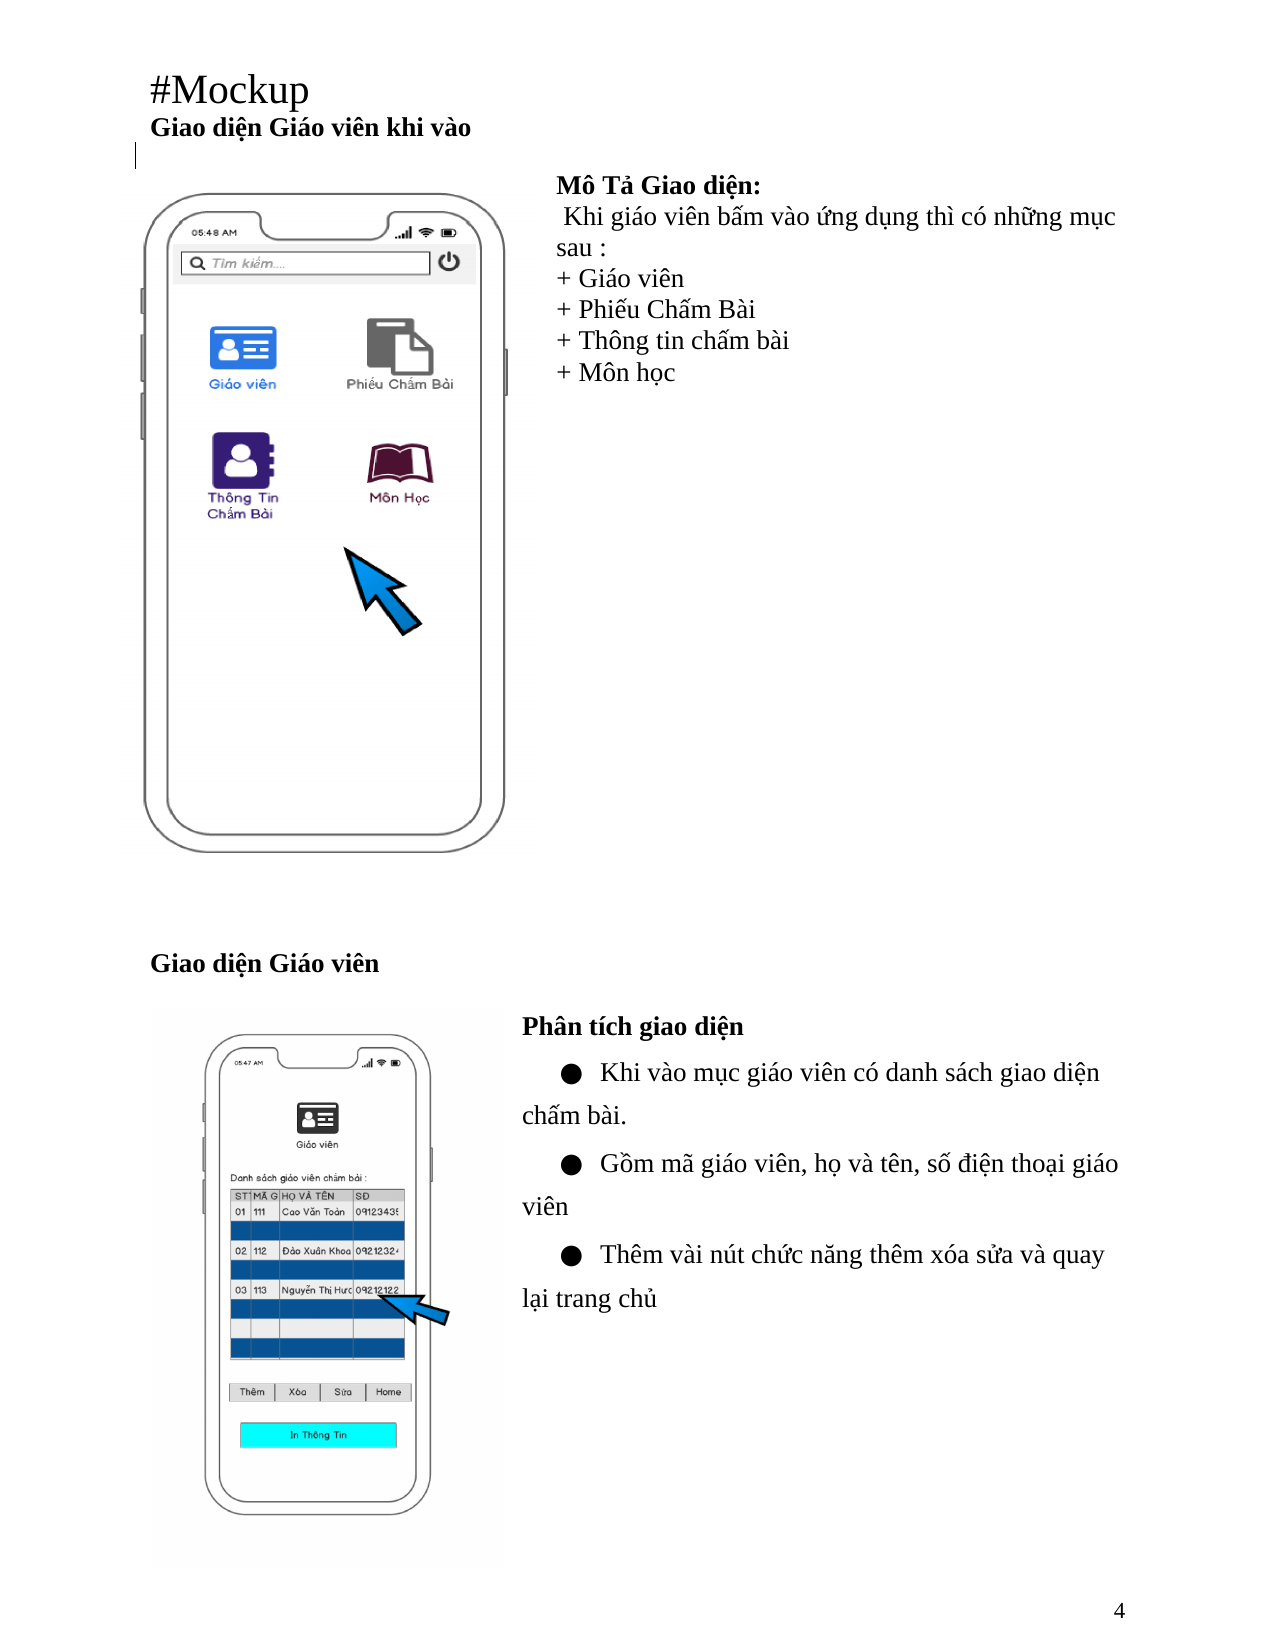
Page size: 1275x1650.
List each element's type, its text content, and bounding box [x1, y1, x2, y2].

text + Thông tin chấm bài [538, 324, 1125, 356]
picture [117, 187, 538, 853]
list Thêm vài nút chức năng thêm xóa sửa và quay lại trang chủ [504, 1224, 1125, 1341]
picture [153, 1006, 504, 1568]
list Khi vào mục giáo viên có danh sách giao diện chấm bài. [504, 1041, 1125, 1130]
text Giao diện Giáo viên [150, 947, 1125, 978]
text Mô Tả Giao diện: [150, 169, 1125, 200]
text #Mockup [150, 74, 1125, 111]
text Phân tích giao diện [504, 1010, 1125, 1041]
list Gồm mã giáo viên, họ và tên, số điện thoại giáo viên [504, 1132, 1125, 1221]
text + Phiếu Chấm Bài [538, 293, 1125, 324]
text Khi giáo viên bấm vào ứng dụng thì có những mục sau : [538, 200, 1125, 262]
text + Môn học [538, 356, 1125, 387]
text + Giáo viên [538, 262, 1125, 293]
text Giao diện Giáo viên khi vào [150, 111, 1125, 142]
